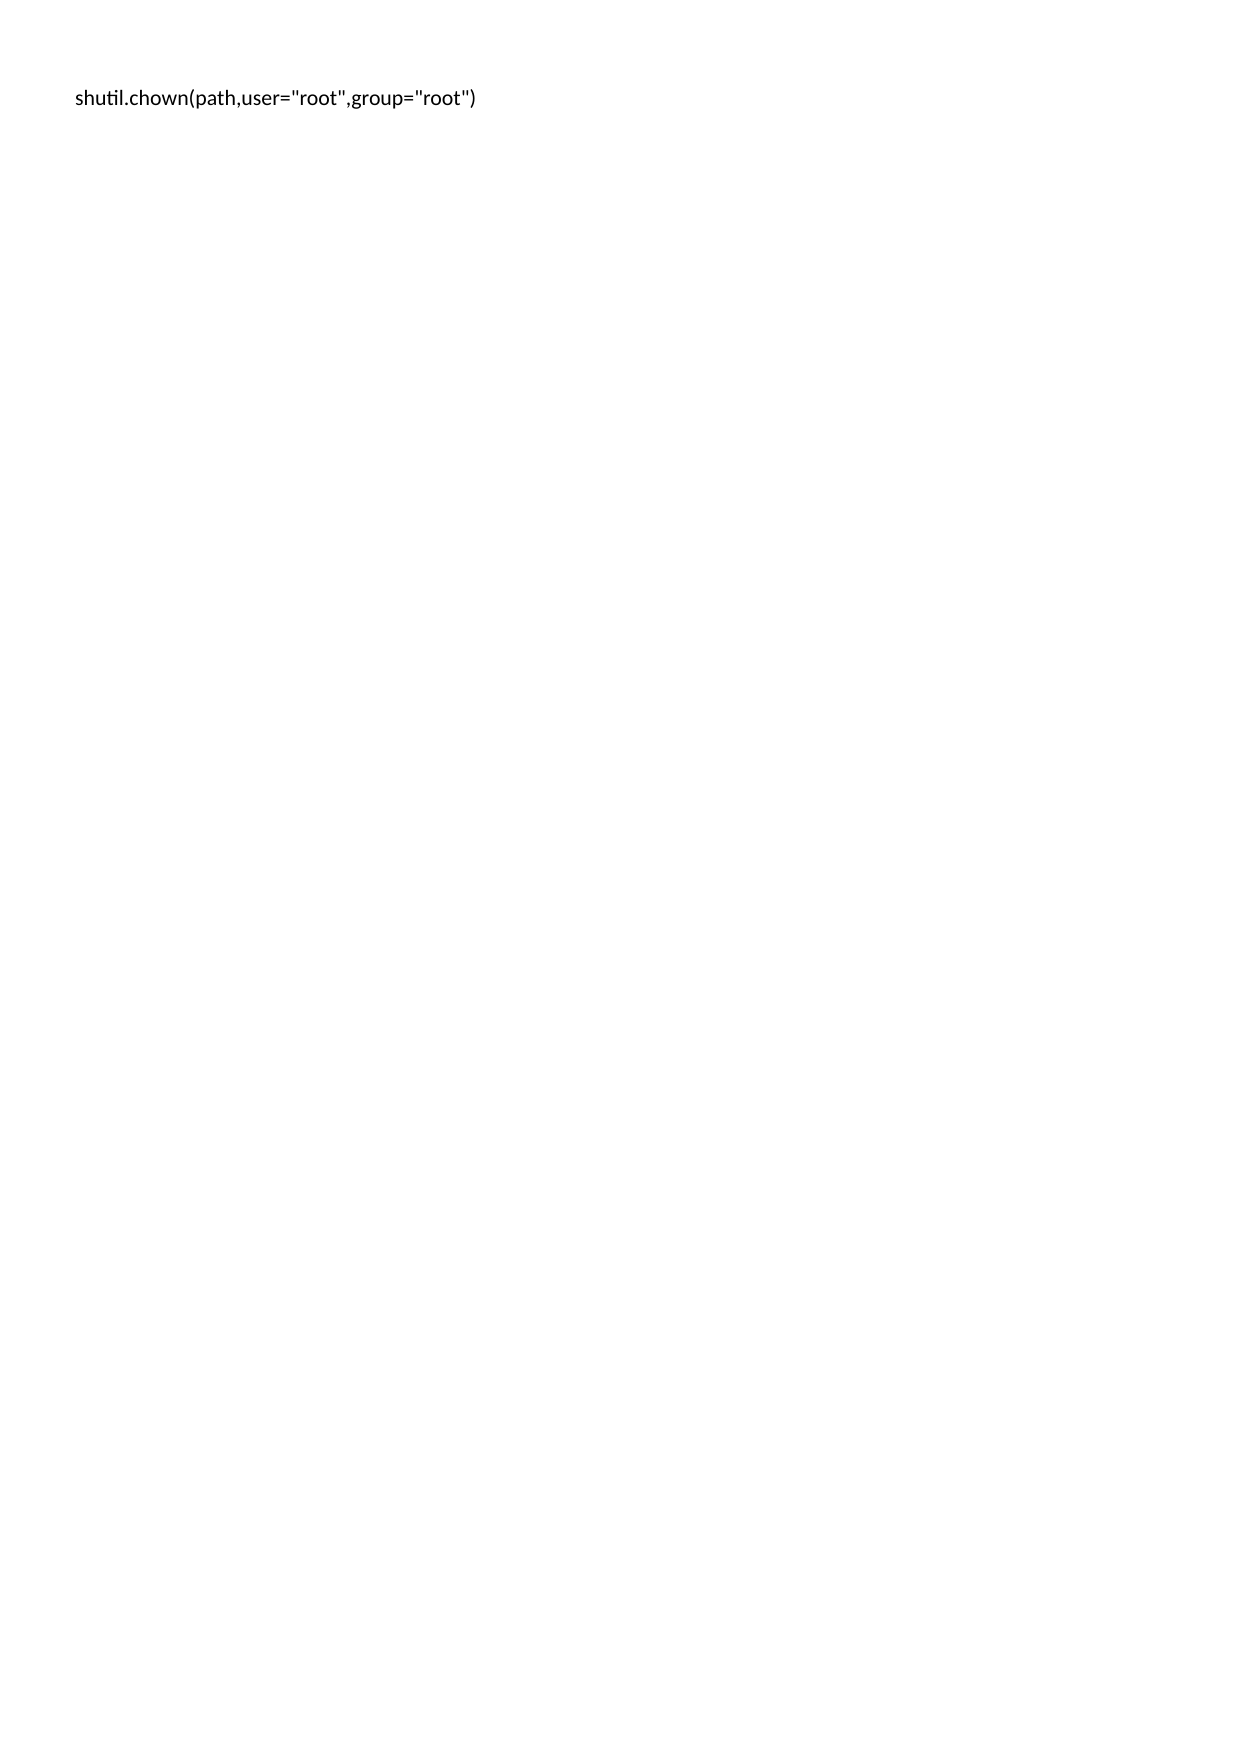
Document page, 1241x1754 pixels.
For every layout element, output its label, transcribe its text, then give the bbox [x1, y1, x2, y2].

text shutil.chown(path,user="root",group="root") [75, 81, 1165, 113]
